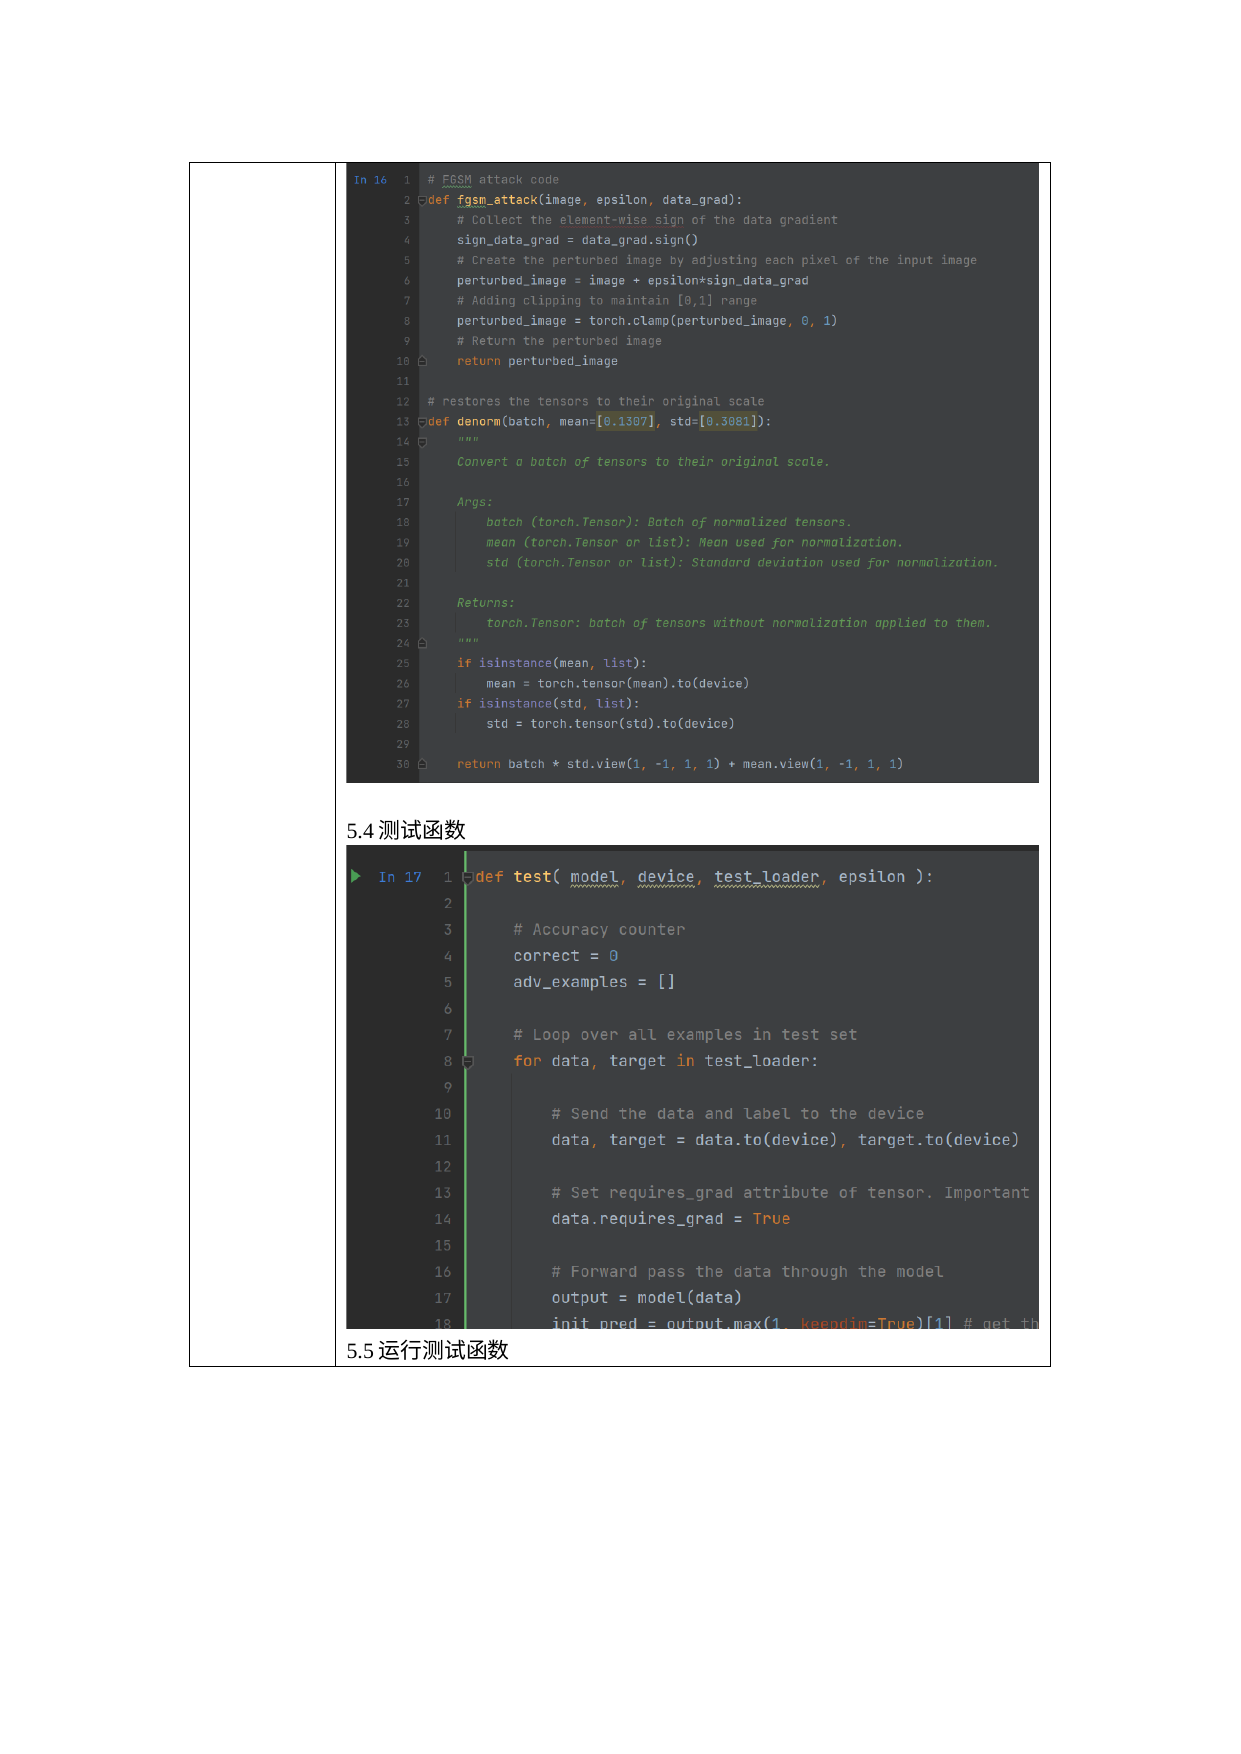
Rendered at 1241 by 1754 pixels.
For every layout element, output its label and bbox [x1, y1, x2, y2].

table_cell [336, 163, 1050, 1366]
picture [346, 845, 1039, 1329]
table_cell [190, 163, 335, 1366]
picture [346, 163, 1039, 783]
